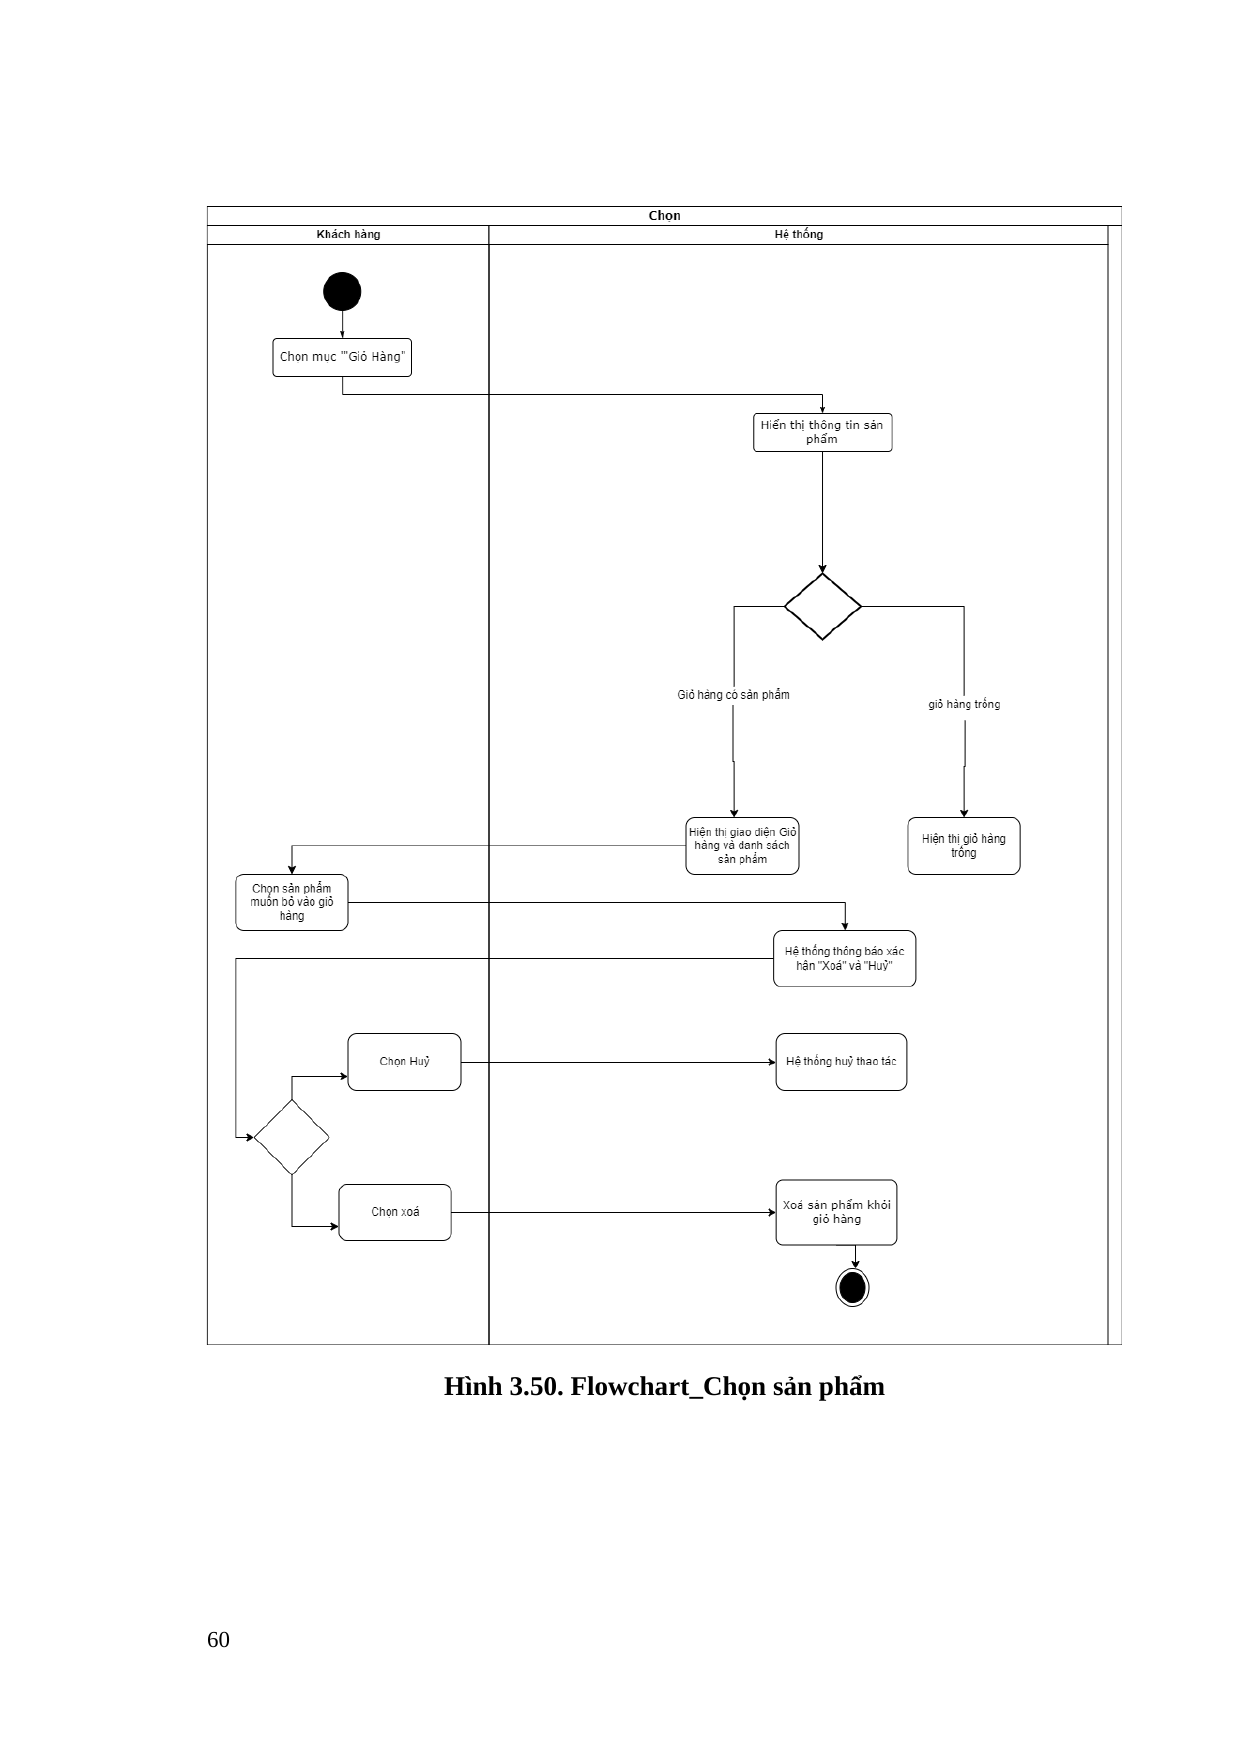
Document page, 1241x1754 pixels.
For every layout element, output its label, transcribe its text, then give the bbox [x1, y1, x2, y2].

picture [206, 206, 1122, 1345]
text Hình 3.50. Flowchart_Chọn sản phẩm [207, 1370, 1122, 1401]
